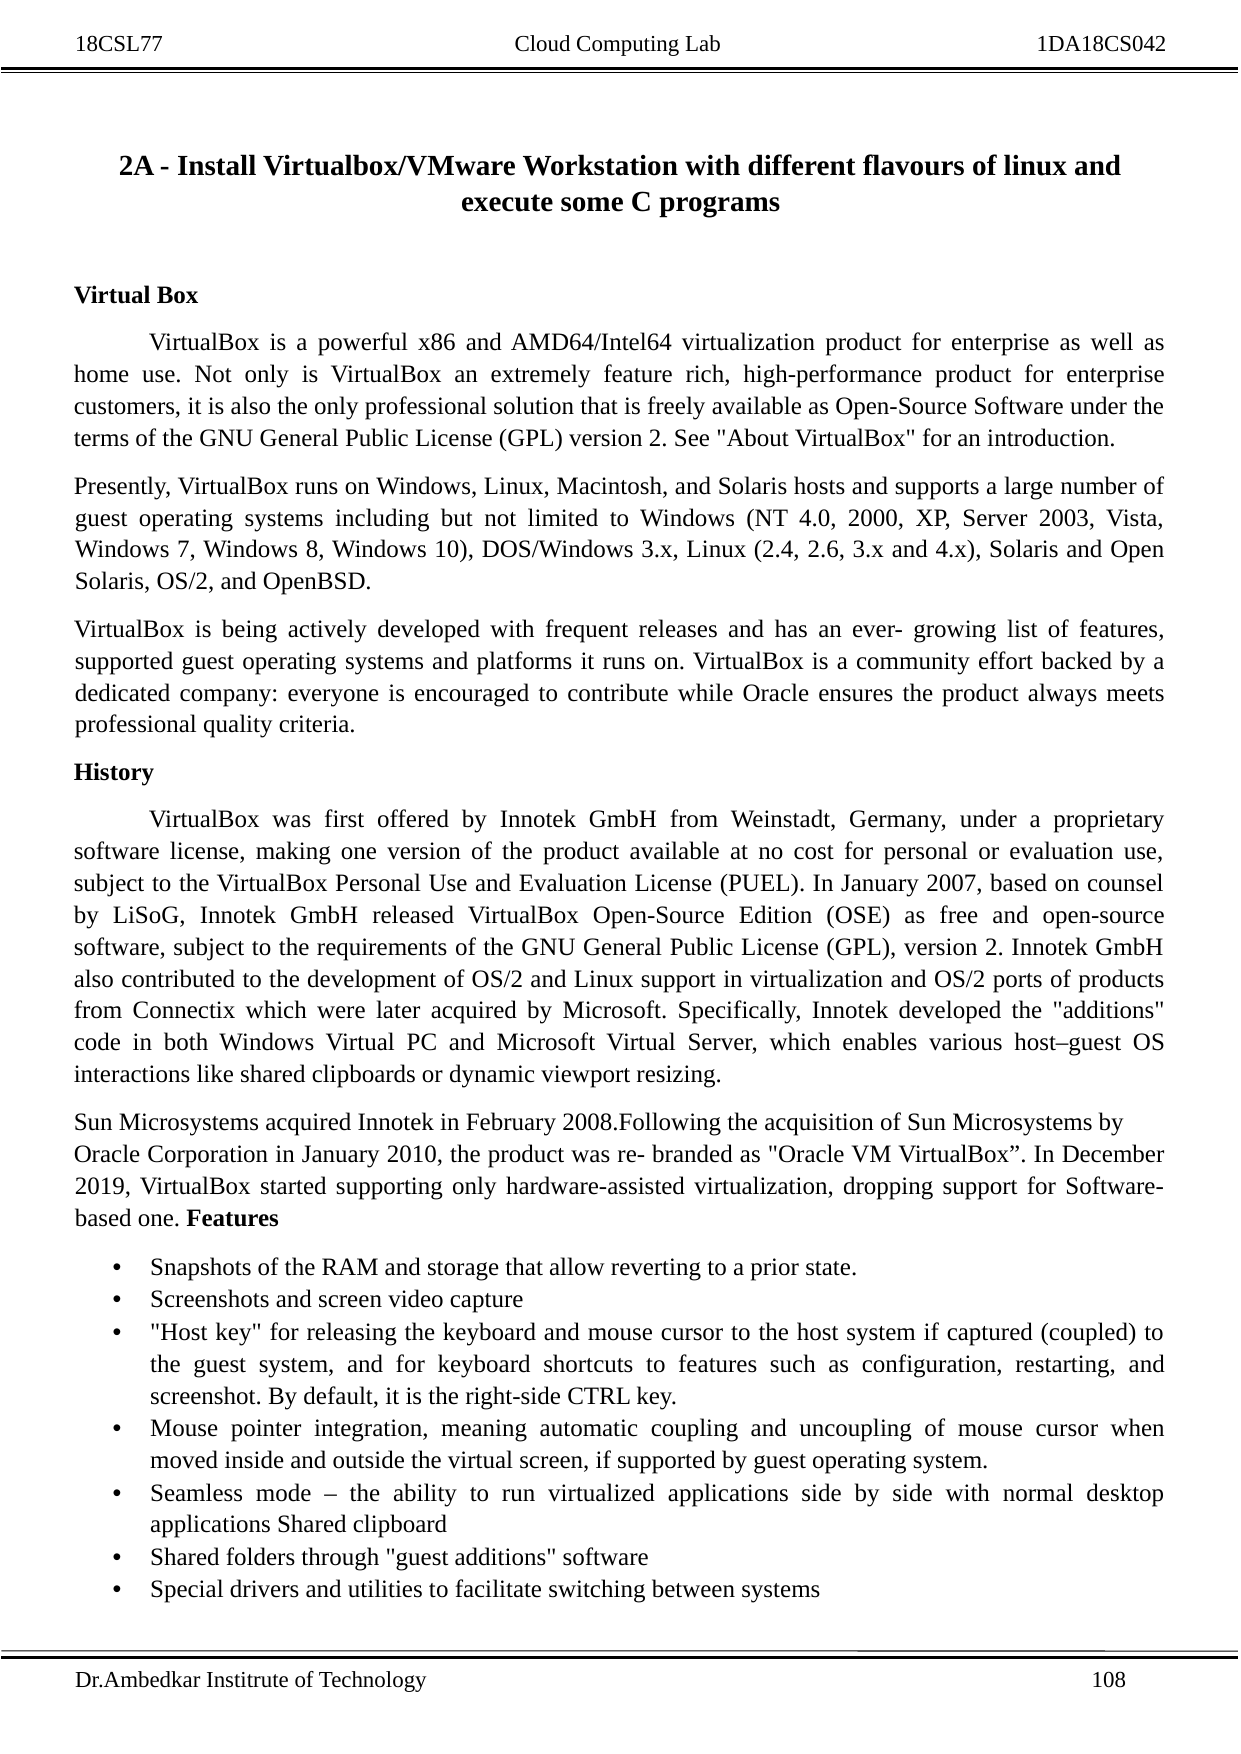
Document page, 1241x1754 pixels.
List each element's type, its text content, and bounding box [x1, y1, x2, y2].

text VirtualBox is being actively developed with frequent releases and has an ever- growing list of features, supported guest operating systems and platforms it runs on. VirtualBox is a community effort backed by a dedicated company: everyone is encouraged to contribute while Oracle ensures the product always meets professional quality criteria. [73, 614, 1166, 738]
list Screenshots and screen video capture [112, 1284, 1166, 1313]
text History [73, 757, 1172, 786]
list "Host key" for releasing the keyboard and mouse cursor to the host system if captured (coupled) to the guest system, and for keyboard shortcuts to features such as configuration, restarting, and screenshot. By default, it is the right-side CTRL key. [112, 1317, 1166, 1409]
text VirtualBox was first offered by Innotek GmbH from Weinstadt, Germany, under a proprietary software license, making one version of the product available at no cost for personal or evaluation use, subject to the VirtualBox Personal Use and Evaluation License (PUEL). In January 2007, based on counsel by LiSoG, Innotek GmbH released VirtualBox Open-Source Edition (OSE) as free and open-source software, subject to the requirements of the GNU General Public License (GPL), version 2. Innotek GmbH also contributed to the development of OS/2 and Linux support in virtualization and OS/2 ports of products from Connectix which were later acquired by Microsoft. Specifically, Innotek developed the "additions" code in both Windows Virtual PC and Microsoft Virtual Server, which enables various host–guest OS interactions like shared clipboards or dynamic viewport resizing. [73, 804, 1166, 1088]
text Presently, VirtualBox runs on Windows, Linux, Macintosh, and Solaris hosts and supports a large number of guest operating systems including but not limited to Windows (NT 4.0, 2000, XP, Server 2003, Vista, Windows 7, Windows 8, Windows 10), DOS/Windows 3.x, Linux (2.4, 2.6, 3.x and 4.x), Solaris and Open Solaris, OS/2, and OpenBSD. [73, 471, 1166, 595]
text VirtualBox is a powerful x86 and AMD64/Intel64 virtualization product for enterprise as well as home use. Not only is VirtualBox an extremely feature rich, high-performance product for enterprise customers, it is also the only professional solution that is freely available as Open-Source Software under the terms of the GNU General Public License (GPL) version 2. See "About VirtualBox" for an introduction. [73, 327, 1166, 452]
subtitle 2A - Install Virtualbox/VMware Workstation with different flavours of linux and execute some C programs [75, 148, 1165, 218]
text Oracle Corporation in January 2010, the product was re- branded as "Oracle VM VirtualBox”. In December 2019, VirtualBox started supporting only hardware-assisted virtualization, dropping support for Software- based one. Features [73, 1139, 1166, 1232]
text Sun Microsystems acquired Innotek in February 2008.Following the acquisition of Sun Microsystems by [73, 1107, 1166, 1135]
text Virtual Box [73, 280, 1172, 309]
list Special drivers and utilities to facilitate switching between systems [112, 1574, 1166, 1603]
list Mouse pointer integration, meaning automatic coupling and uncoupling of mouse cursor when moved inside and outside the virtual screen, if supported by guest operating system. [112, 1413, 1166, 1474]
list Shared folders through "guest additions" software [112, 1542, 1166, 1571]
list Seamless mode – the ability to run virtualized applications side by side with normal desktop applications Shared clipboard [112, 1478, 1166, 1538]
list Snapshots of the RAM and storage that allow reverting to a prior state. [112, 1252, 1166, 1281]
